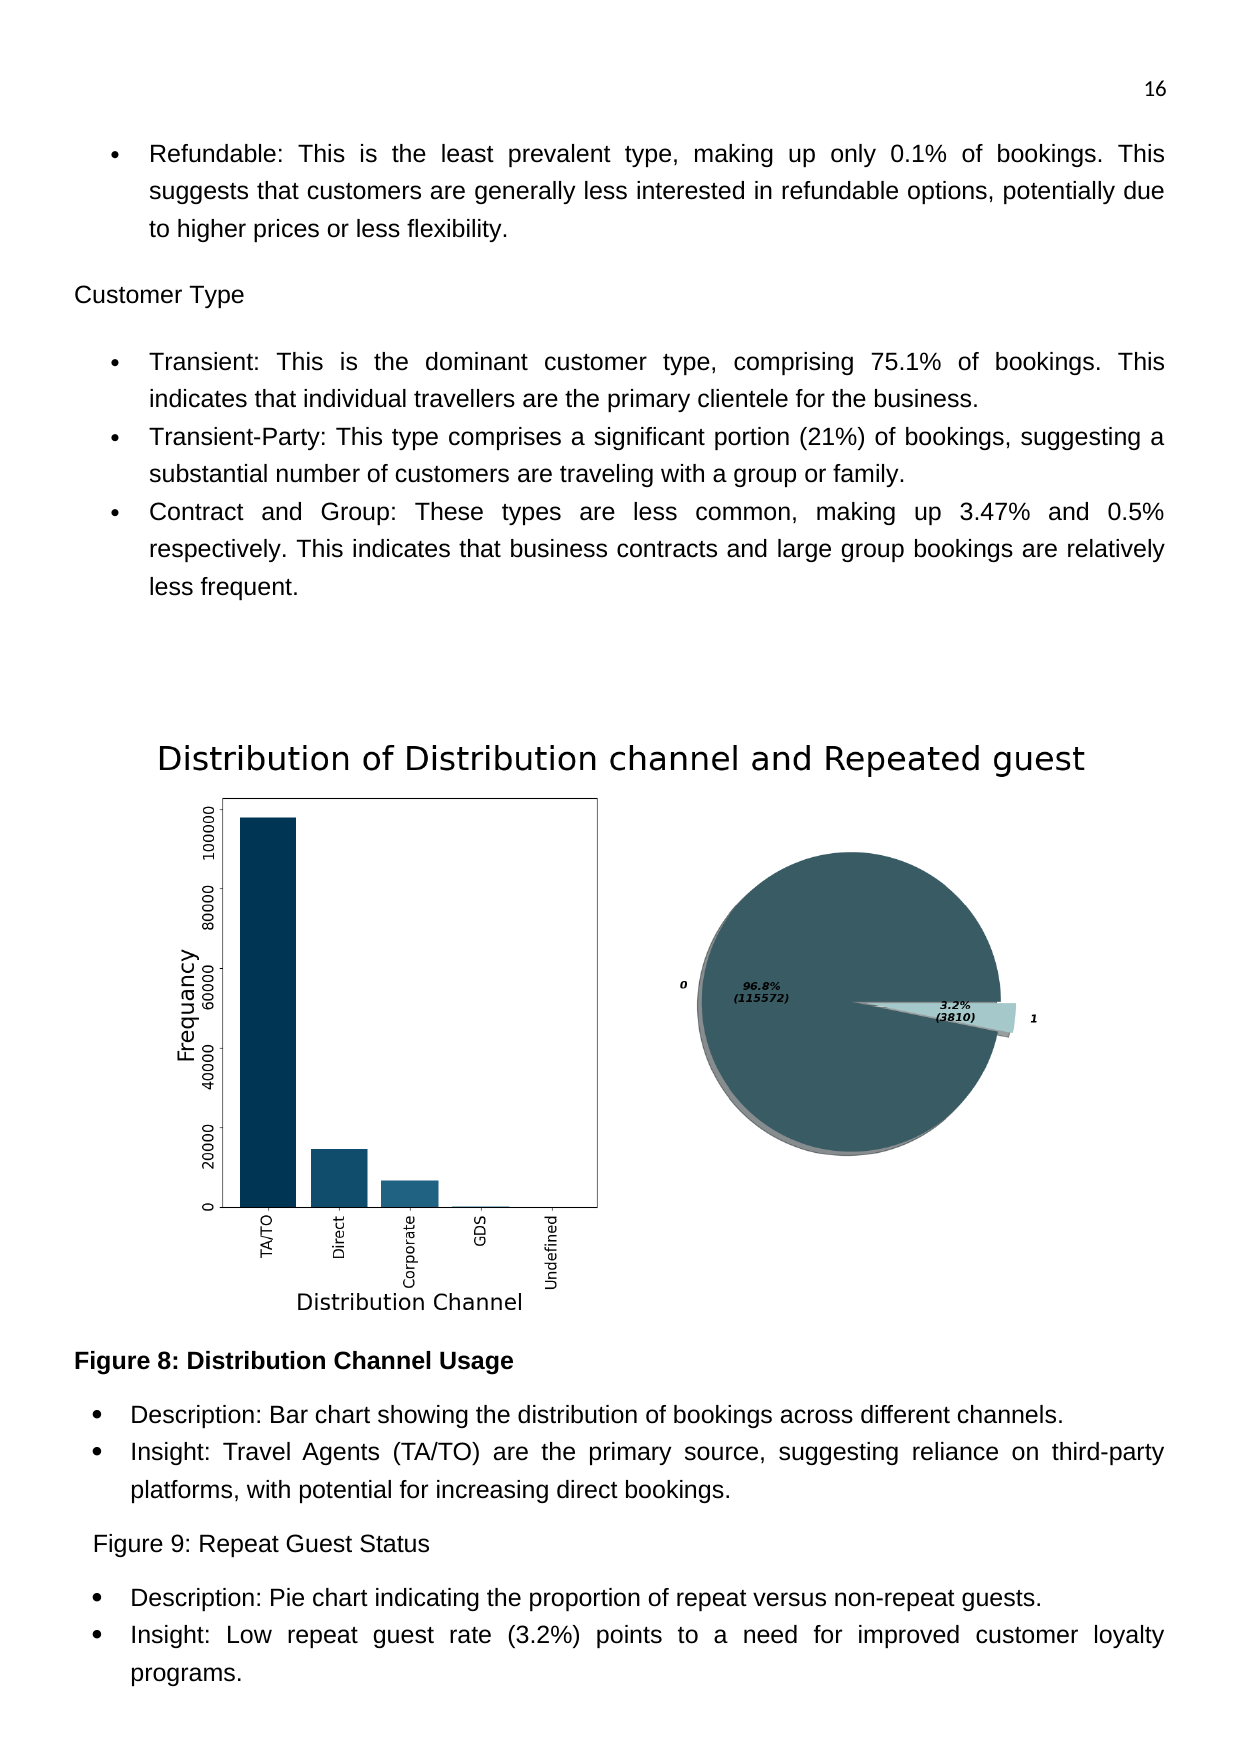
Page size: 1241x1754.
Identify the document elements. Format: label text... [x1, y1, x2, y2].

list Insight: Travel Agents (TA/TO) are the primary source, suggesting reliance on third-party platforms, with potential for increasing direct bookings. [93, 1428, 1166, 1503]
list Description: Bar chart showing the distribution of bookings across different channels. [93, 1391, 1166, 1428]
text Figure 9: Repeat Guest Status [93, 1520, 1166, 1558]
list Insight: Low repeat guest rate (3.2%) points to a need for improved customer loyalty programs. [93, 1612, 1166, 1687]
list Description: Pie chart indicating the proportion of repeat versus non-repeat guests. [93, 1574, 1166, 1612]
list Transient: This is the dominant customer type, comprising 75.1% of bookings. This indicates that individual travellers are the primary clientele for the business. [111, 338, 1166, 413]
picture [150, 738, 1091, 1321]
list Refundable: This is the least prevalent type, making up only 0.1% of bookings. This suggests that customers are generally less interested in refundable options, potentially due to higher prices or less flexibility. [111, 130, 1166, 242]
list Transient-Party: This type comprises a significant portion (21%) of bookings, suggesting a substantial number of customers are traveling with a group or family. [111, 413, 1166, 488]
text Figure 8: Distribution Channel Usage [74, 1337, 1166, 1374]
list Contract and Group: These types are less common, making up 3.47% and 0.5% respectively. This indicates that business contracts and large group bookings are relatively less frequent. [111, 488, 1166, 601]
text Customer Type [74, 272, 1166, 309]
